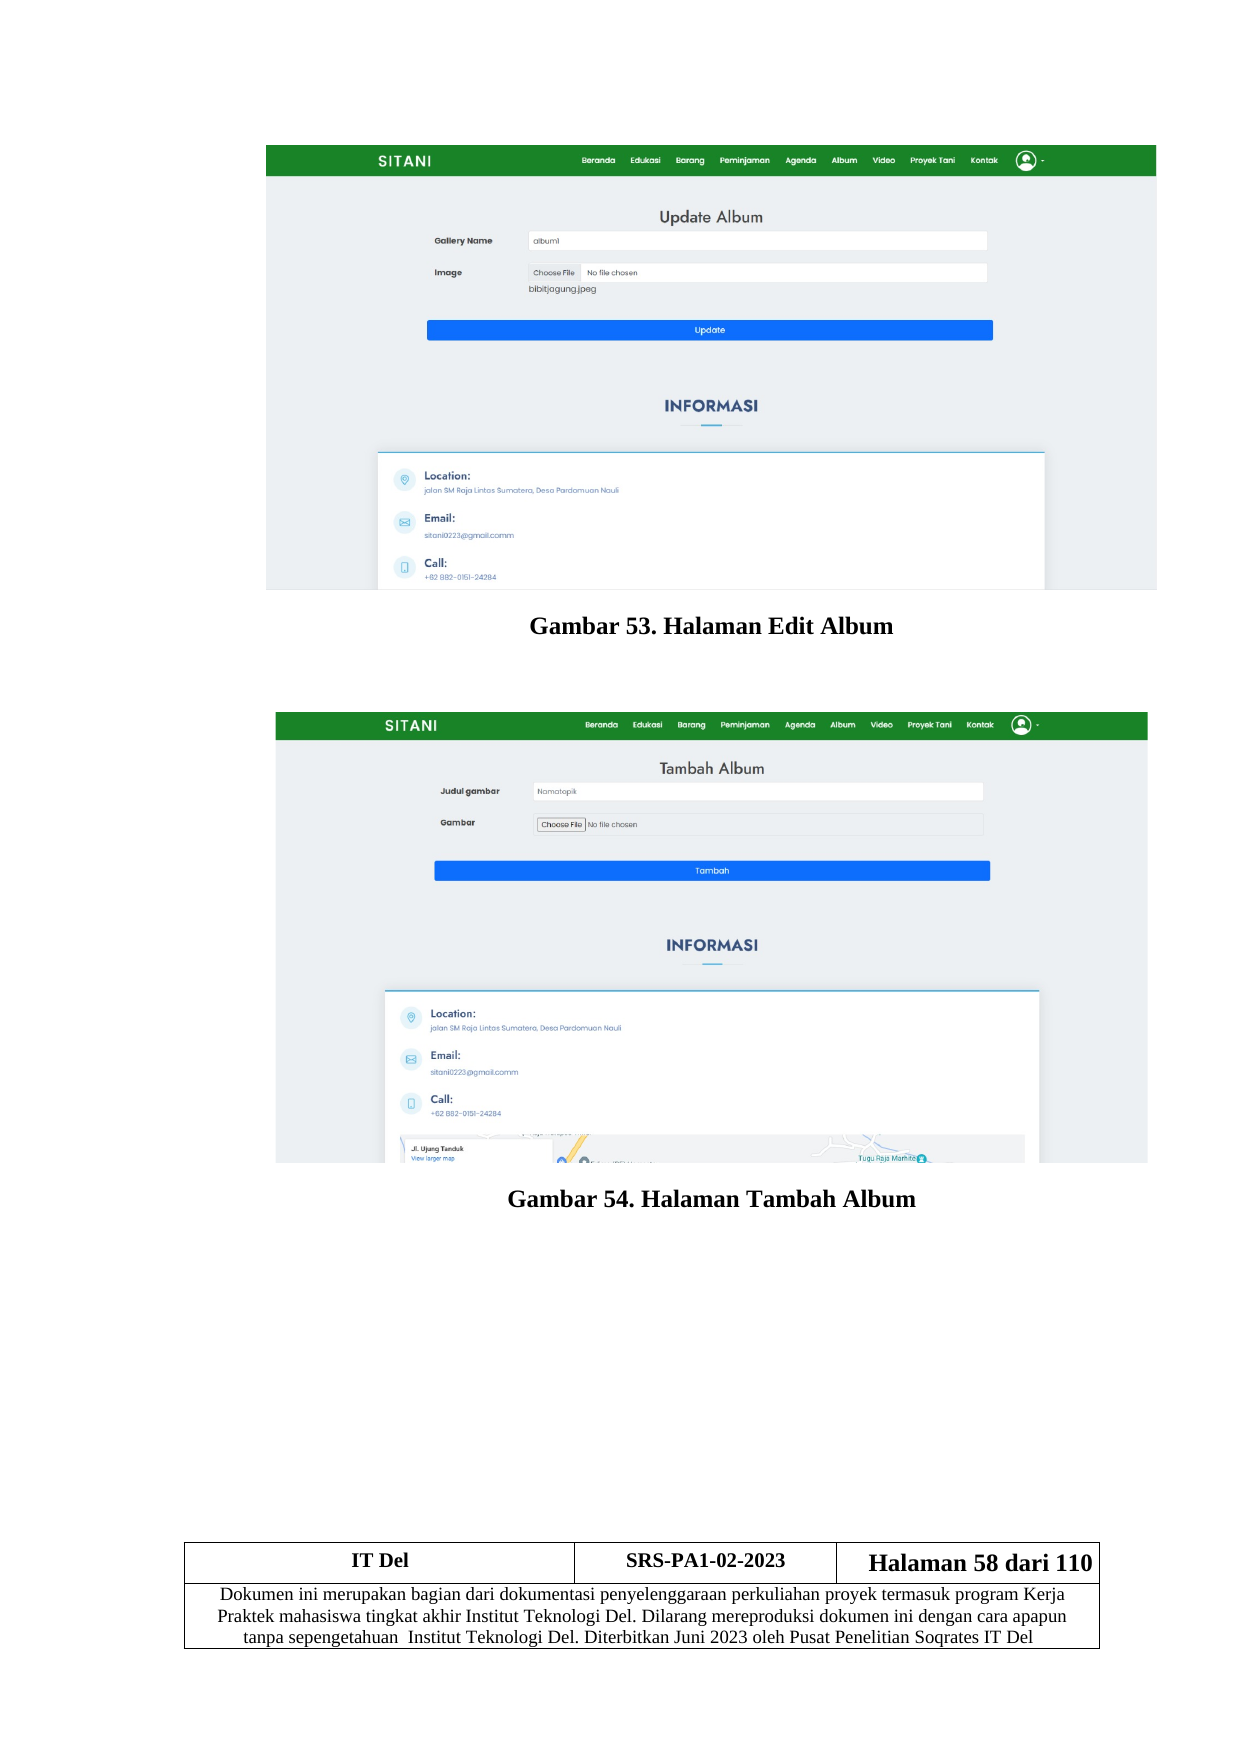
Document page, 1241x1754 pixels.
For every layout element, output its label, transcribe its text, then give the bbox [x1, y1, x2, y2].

subtitle Gambar 54. Halaman Tambah Album [262, 1184, 1161, 1213]
subtitle Gambar 53. Halaman Edit Album [262, 611, 1161, 640]
picture [266, 145, 1157, 590]
picture [275, 712, 1148, 1163]
